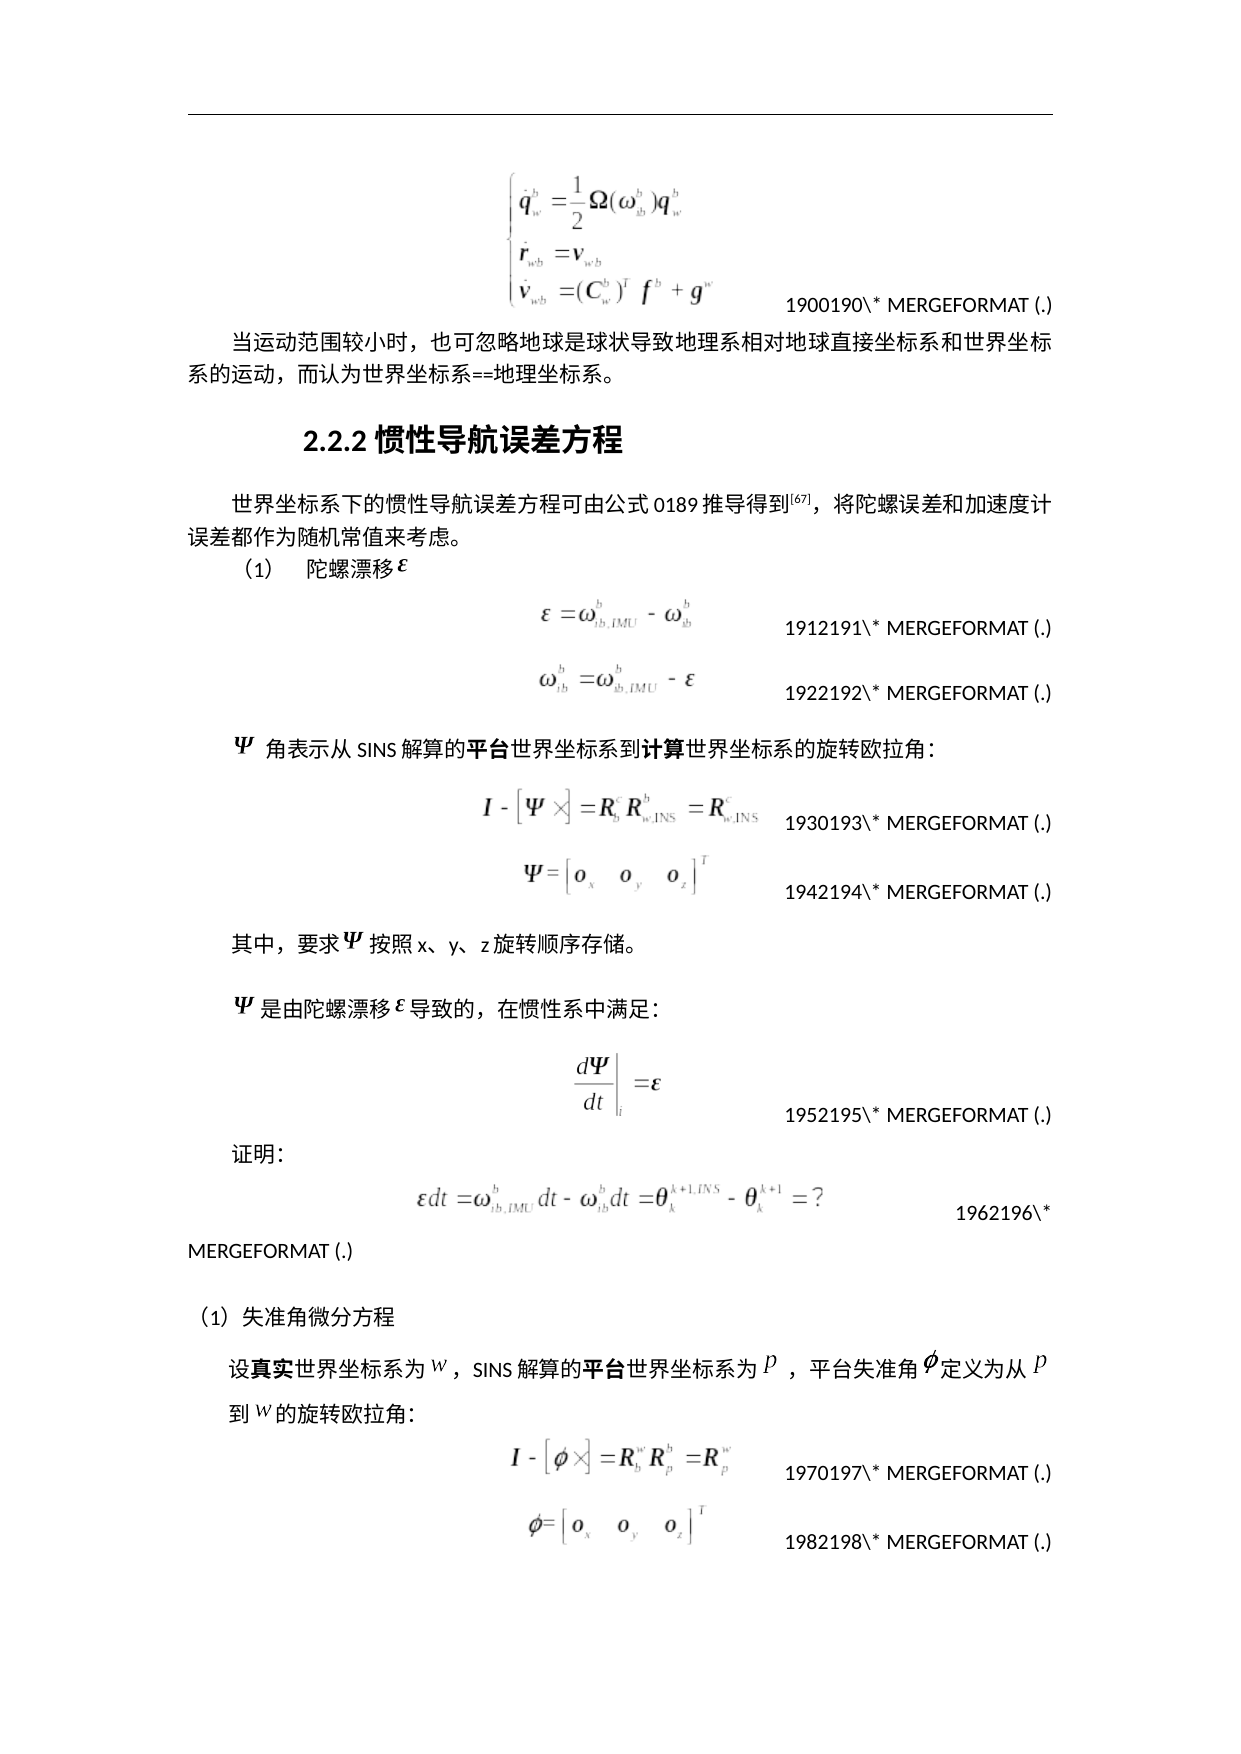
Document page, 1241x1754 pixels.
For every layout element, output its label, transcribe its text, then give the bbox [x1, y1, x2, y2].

text 设真实世界坐标系为，SINS解算的平台世界坐标系为 ，平台失准角定义为从到的旋转欧拉角： [229, 1332, 1053, 1429]
text 是由陀螺漂移导致的，在惯性系中满足： [187, 974, 1053, 1039]
text 证明： [187, 1137, 1053, 1169]
text 当运动范围较小时，也可忽略地球是球状导致地理系相对地球直接坐标系和世界坐标系的运动，而认为世界坐标系==地理坐标系。 [187, 324, 1053, 389]
text 世界坐标系下的惯性导航误差方程可由公式推导得到[67]，将陀螺误差和加速度计误差都作为随机常值来考虑。 [187, 487, 1053, 552]
text 角表示从SINS解算的平台世界坐标系到计算世界坐标系的旋转欧拉角： [187, 714, 1053, 779]
text （1）失准角微分方程 [187, 1299, 1053, 1332]
text 其中，要求按照x、y、z旋转顺序存储。 [187, 909, 1053, 974]
list 陀螺漂移 [231, 552, 1053, 584]
subtitle 惯性导航误差方程 [252, 406, 1028, 471]
